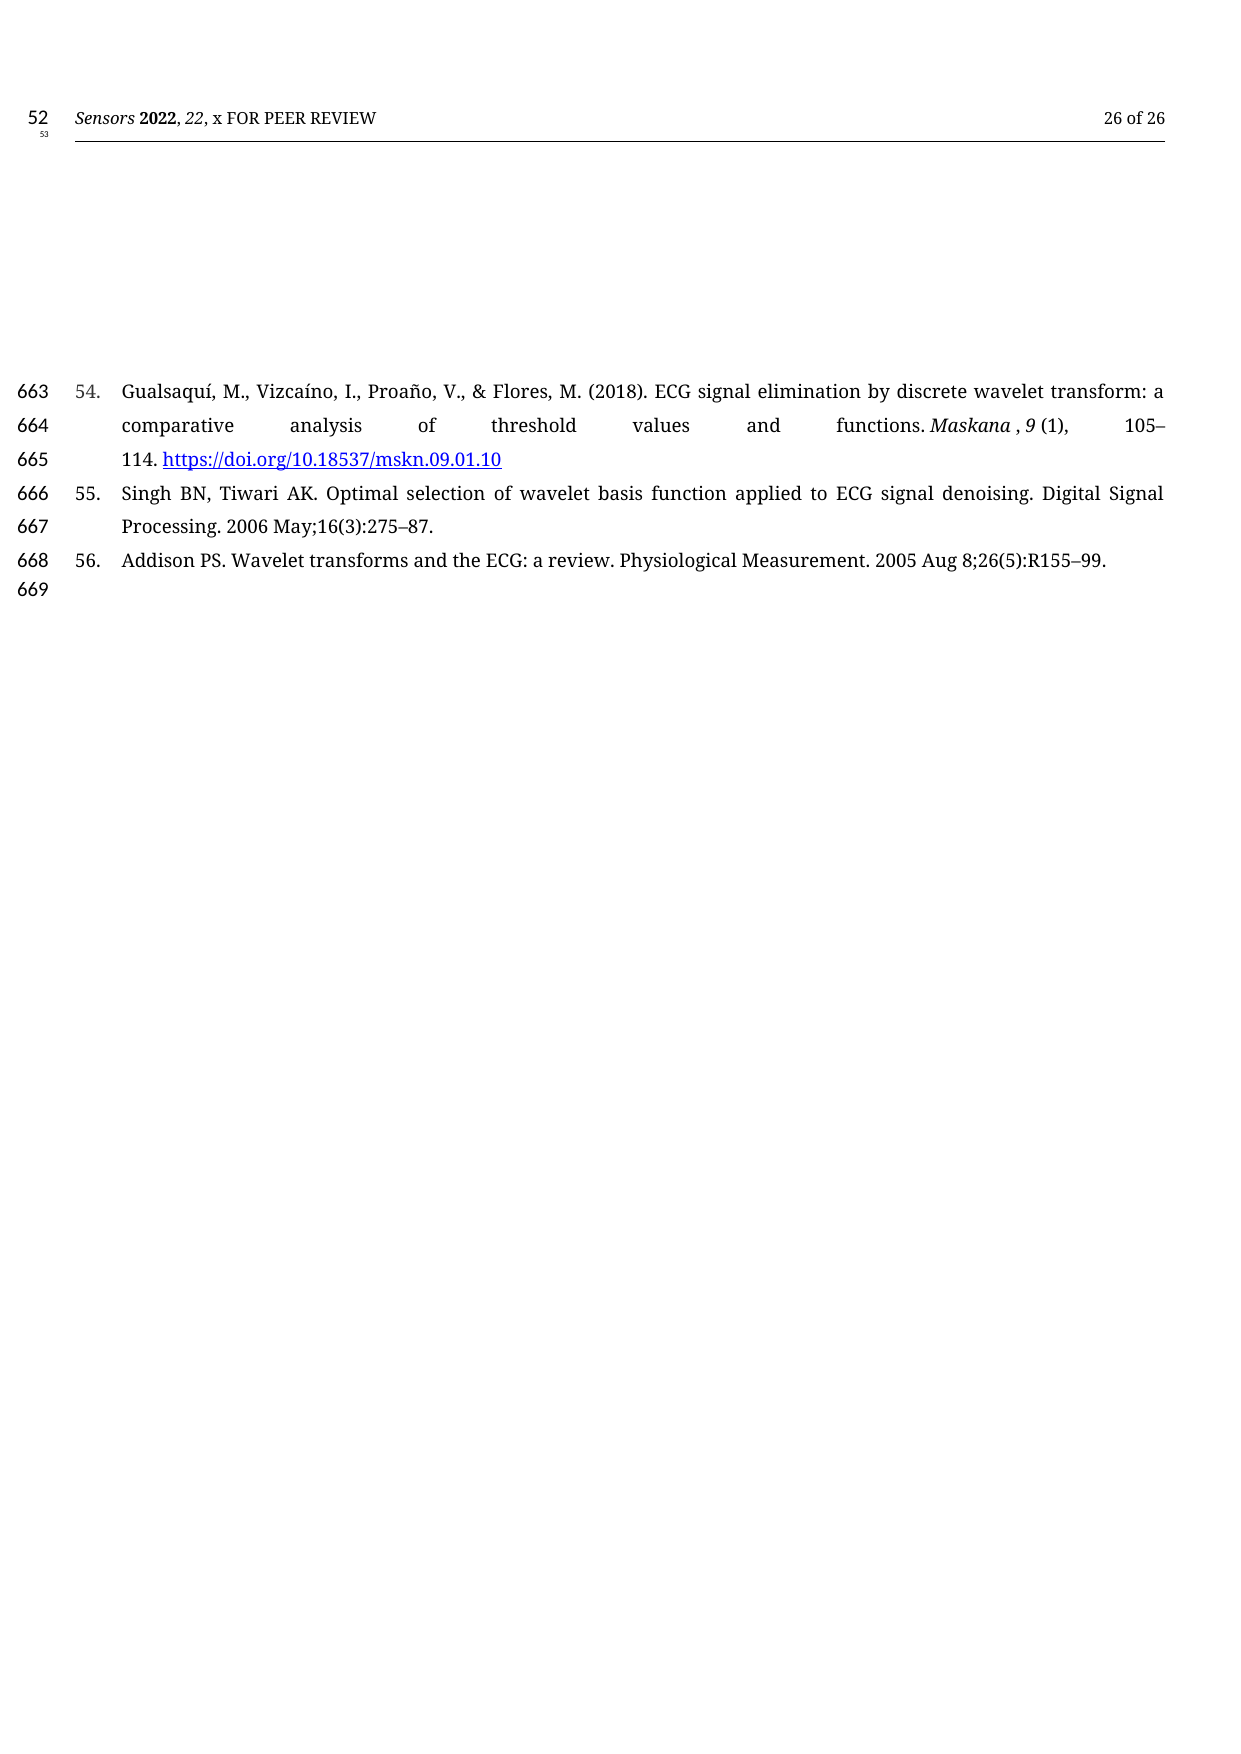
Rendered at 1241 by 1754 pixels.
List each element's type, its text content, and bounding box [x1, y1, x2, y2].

list Gualsaquí, M., Vizcaíno, I., Proaño, V., & Flores, M. (2018). ECG signal elimination by discrete wavelet transform: a comparative analysis of threshold values ​​and functions. Maskana , 9 (1), 105–114. https://doi.org/10.18537/mskn.09.01.10 [75, 374, 1165, 476]
list Addison PS. Wavelet transforms and the ECG: a review. Physiological Measurement. 2005 Aug 8;26(5):R155–99. [75, 543, 1165, 577]
list Singh BN, Tiwari AK. Optimal selection of wavelet basis function applied to ECG signal denoising. Digital Signal Processing. 2006 May;16(3):275–87. [75, 476, 1165, 543]
